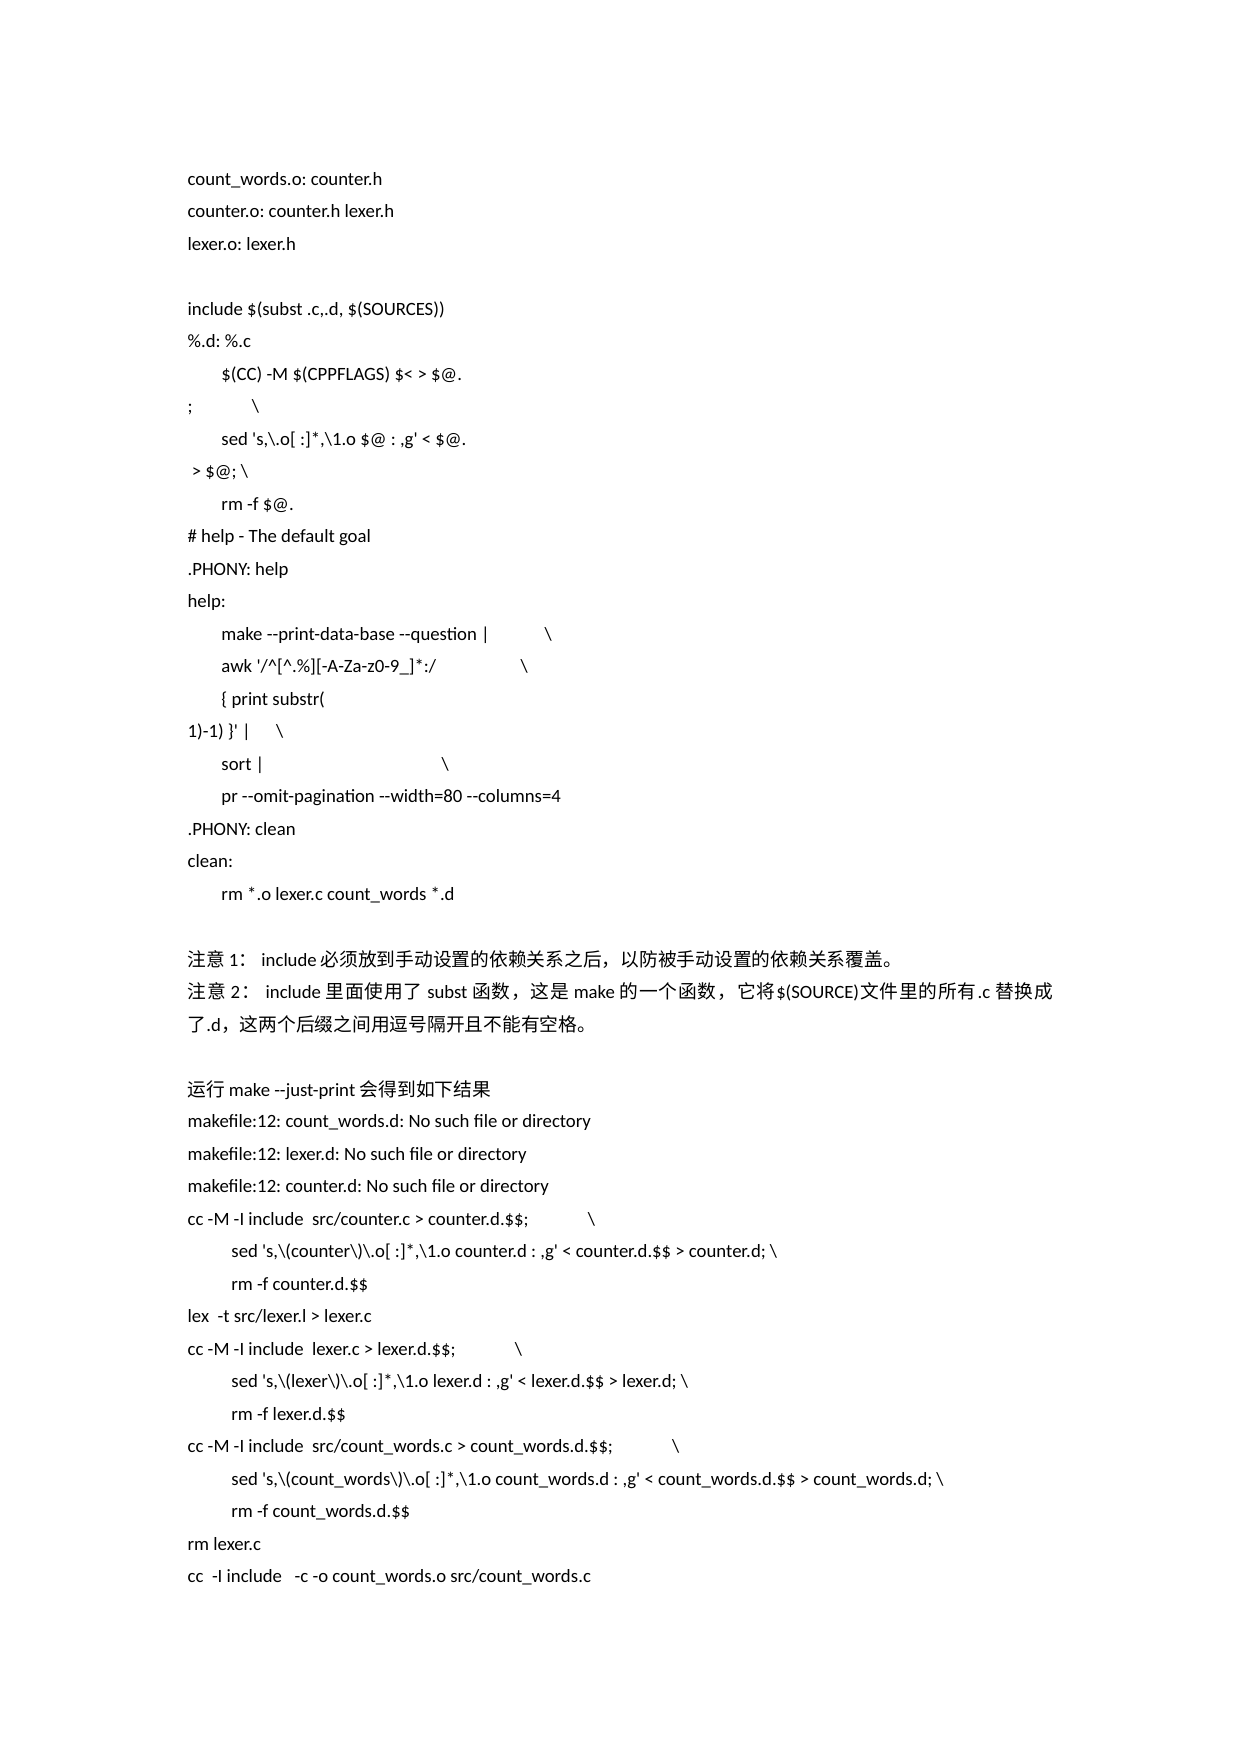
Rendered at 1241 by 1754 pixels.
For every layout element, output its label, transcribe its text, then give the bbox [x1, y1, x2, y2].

text 1)-1) }' | \ [187, 714, 1053, 747]
text awk '/^[^.%][-A-Za-z0-9_]*:/ \ [187, 649, 1053, 682]
text 运行make --just-print 会得到如下结果 [187, 1072, 1053, 1104]
text $(CC) -M $(CPPFLAGS) $< > $@. [187, 357, 1053, 389]
text sed 's,\.o[ :]*,\1.o $@ : ,g' < $@. [187, 422, 1053, 454]
text .PHONY: clean [187, 812, 1053, 844]
text sort | \ [187, 747, 1053, 779]
text pr --omit-pagination --width=80 --columns=4 [187, 779, 1053, 812]
text help: [187, 584, 1053, 617]
text makefile:12: lexer.d: No such file or directory [187, 1137, 1053, 1169]
text rm lexer.c [187, 1527, 1053, 1559]
text rm -f count_words.d.$$ [187, 1494, 1053, 1527]
text { print substr( [187, 682, 1053, 714]
text ; \ [187, 389, 1053, 422]
text sed 's,\(lexer\)\.o[ :]*,\1.o lexer.d : ,g' < lexer.d.$$ > lexer.d; \ [187, 1364, 1053, 1397]
text 注意2： include里面使用了subst函数，这是make的一个函数，它将$(SOURCE)文件里的所有.c替换成了.d，这两个后缀之间用逗号隔开且不能有空格。 [187, 974, 1053, 1039]
text count_words.o: counter.h [187, 162, 1053, 194]
text rm -f counter.d.$$ [187, 1267, 1053, 1299]
text makefile:12: count_words.d: No such file or directory [187, 1104, 1053, 1137]
text make --print-data-base --question | \ [187, 617, 1053, 649]
text > $@; \ [187, 454, 1053, 487]
text cc -I include -c -o count_words.o src/count_words.c [187, 1559, 1053, 1592]
text .PHONY: help [187, 552, 1053, 584]
text rm -f $@. [187, 487, 1053, 519]
text sed 's,\(counter\)\.o[ :]*,\1.o counter.d : ,g' < counter.d.$$ > counter.d; \ [187, 1234, 1053, 1267]
text %.d: %.c [187, 324, 1053, 357]
text 注意1： include必须放到手动设置的依赖关系之后，以防被手动设置的依赖关系覆盖。 [187, 942, 1053, 974]
text clean: [187, 844, 1053, 877]
text counter.o: counter.h lexer.h [187, 194, 1053, 227]
text makefile:12: counter.d: No such file or directory [187, 1169, 1053, 1202]
text lex -t src/lexer.l > lexer.c [187, 1299, 1053, 1332]
text cc -M -I include src/counter.c > counter.d.$$; \ [187, 1202, 1053, 1234]
text # help - The default goal [187, 519, 1053, 552]
text sed 's,\(count_words\)\.o[ :]*,\1.o count_words.d : ,g' < count_words.d.$$ > count_words.d; \ [187, 1462, 1053, 1494]
text cc -M -I include lexer.c > lexer.d.$$; \ [187, 1332, 1053, 1364]
text include $(subst .c,.d, $(SOURCES)) [187, 292, 1053, 324]
text rm -f lexer.d.$$ [187, 1397, 1053, 1429]
text rm *.o lexer.c count_words *.d [187, 877, 1053, 909]
text cc -M -I include src/count_words.c > count_words.d.$$; \ [187, 1429, 1053, 1462]
text lexer.o: lexer.h [187, 227, 1053, 259]
